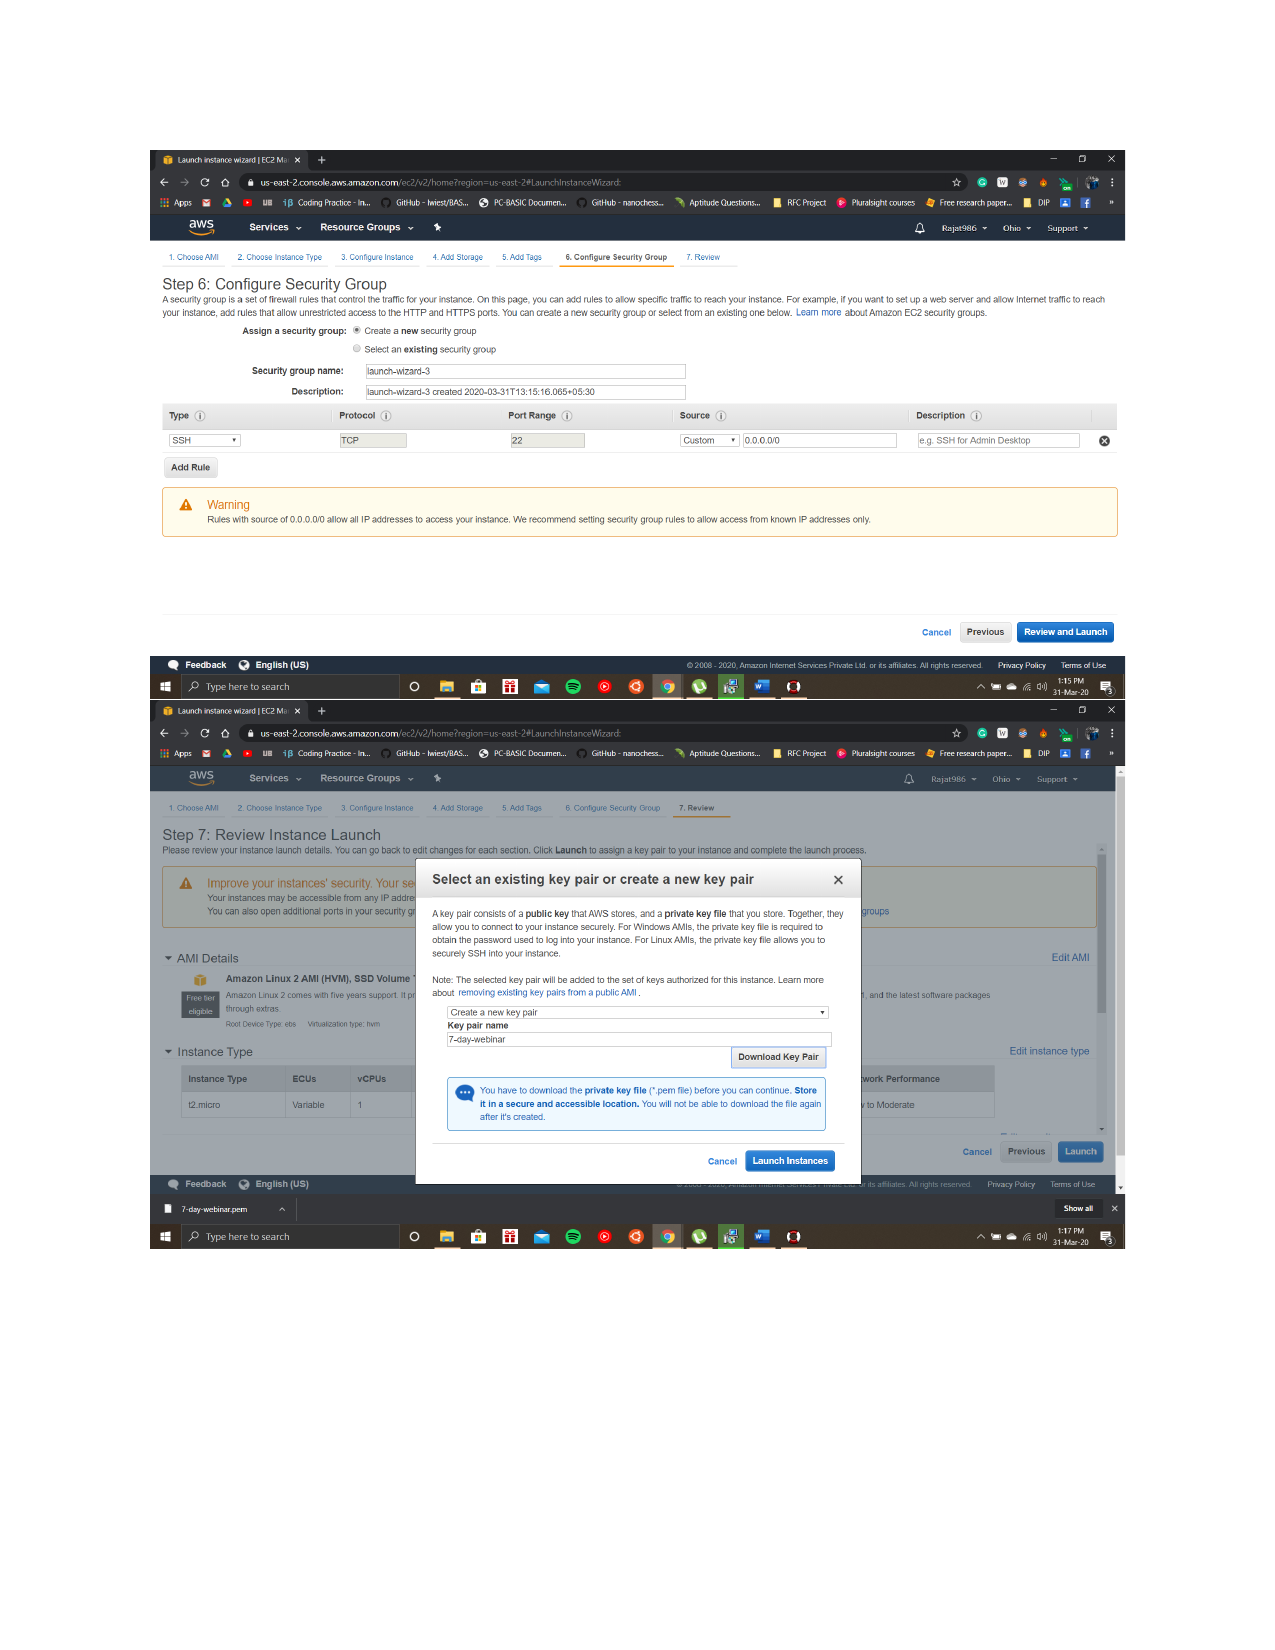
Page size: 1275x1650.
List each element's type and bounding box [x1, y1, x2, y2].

picture [150, 700, 1125, 1249]
picture [150, 150, 1125, 699]
